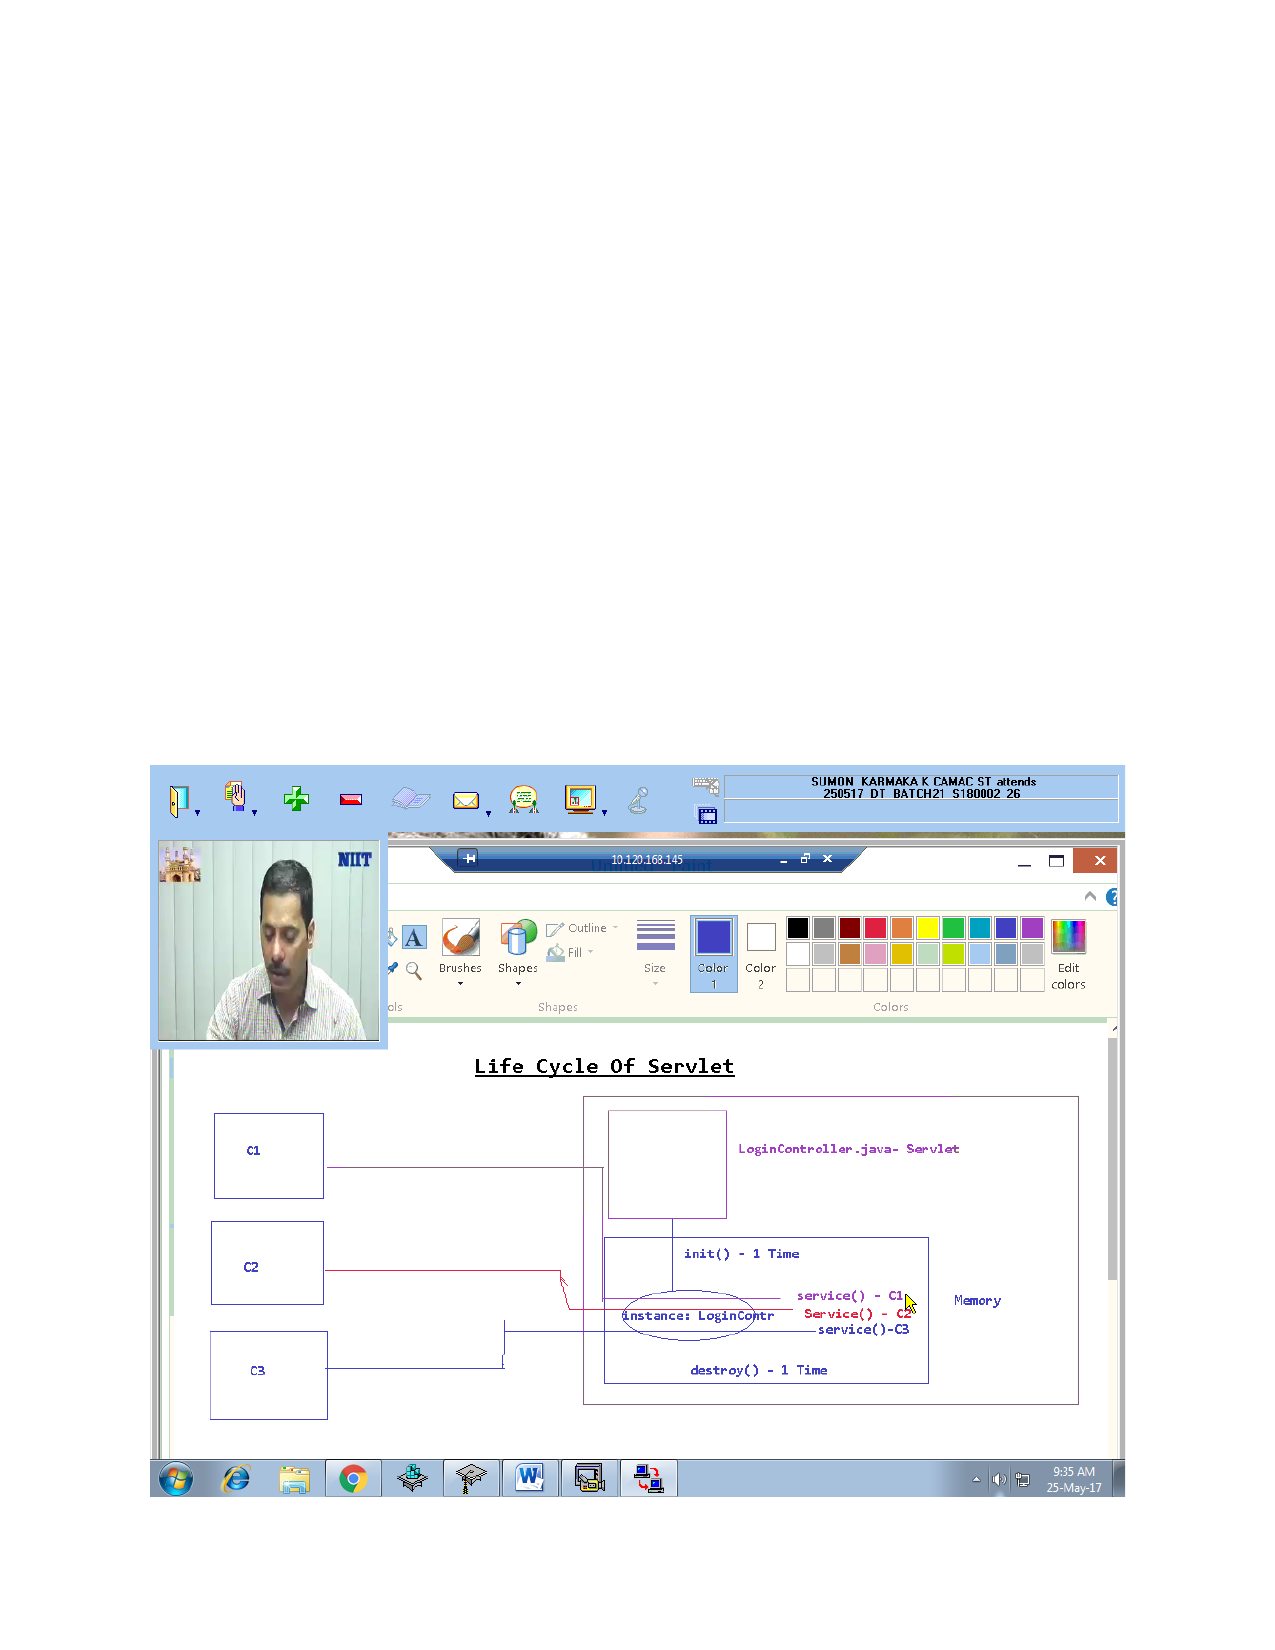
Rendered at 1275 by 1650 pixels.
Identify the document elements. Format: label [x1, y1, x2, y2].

picture [150, 765, 1125, 1497]
